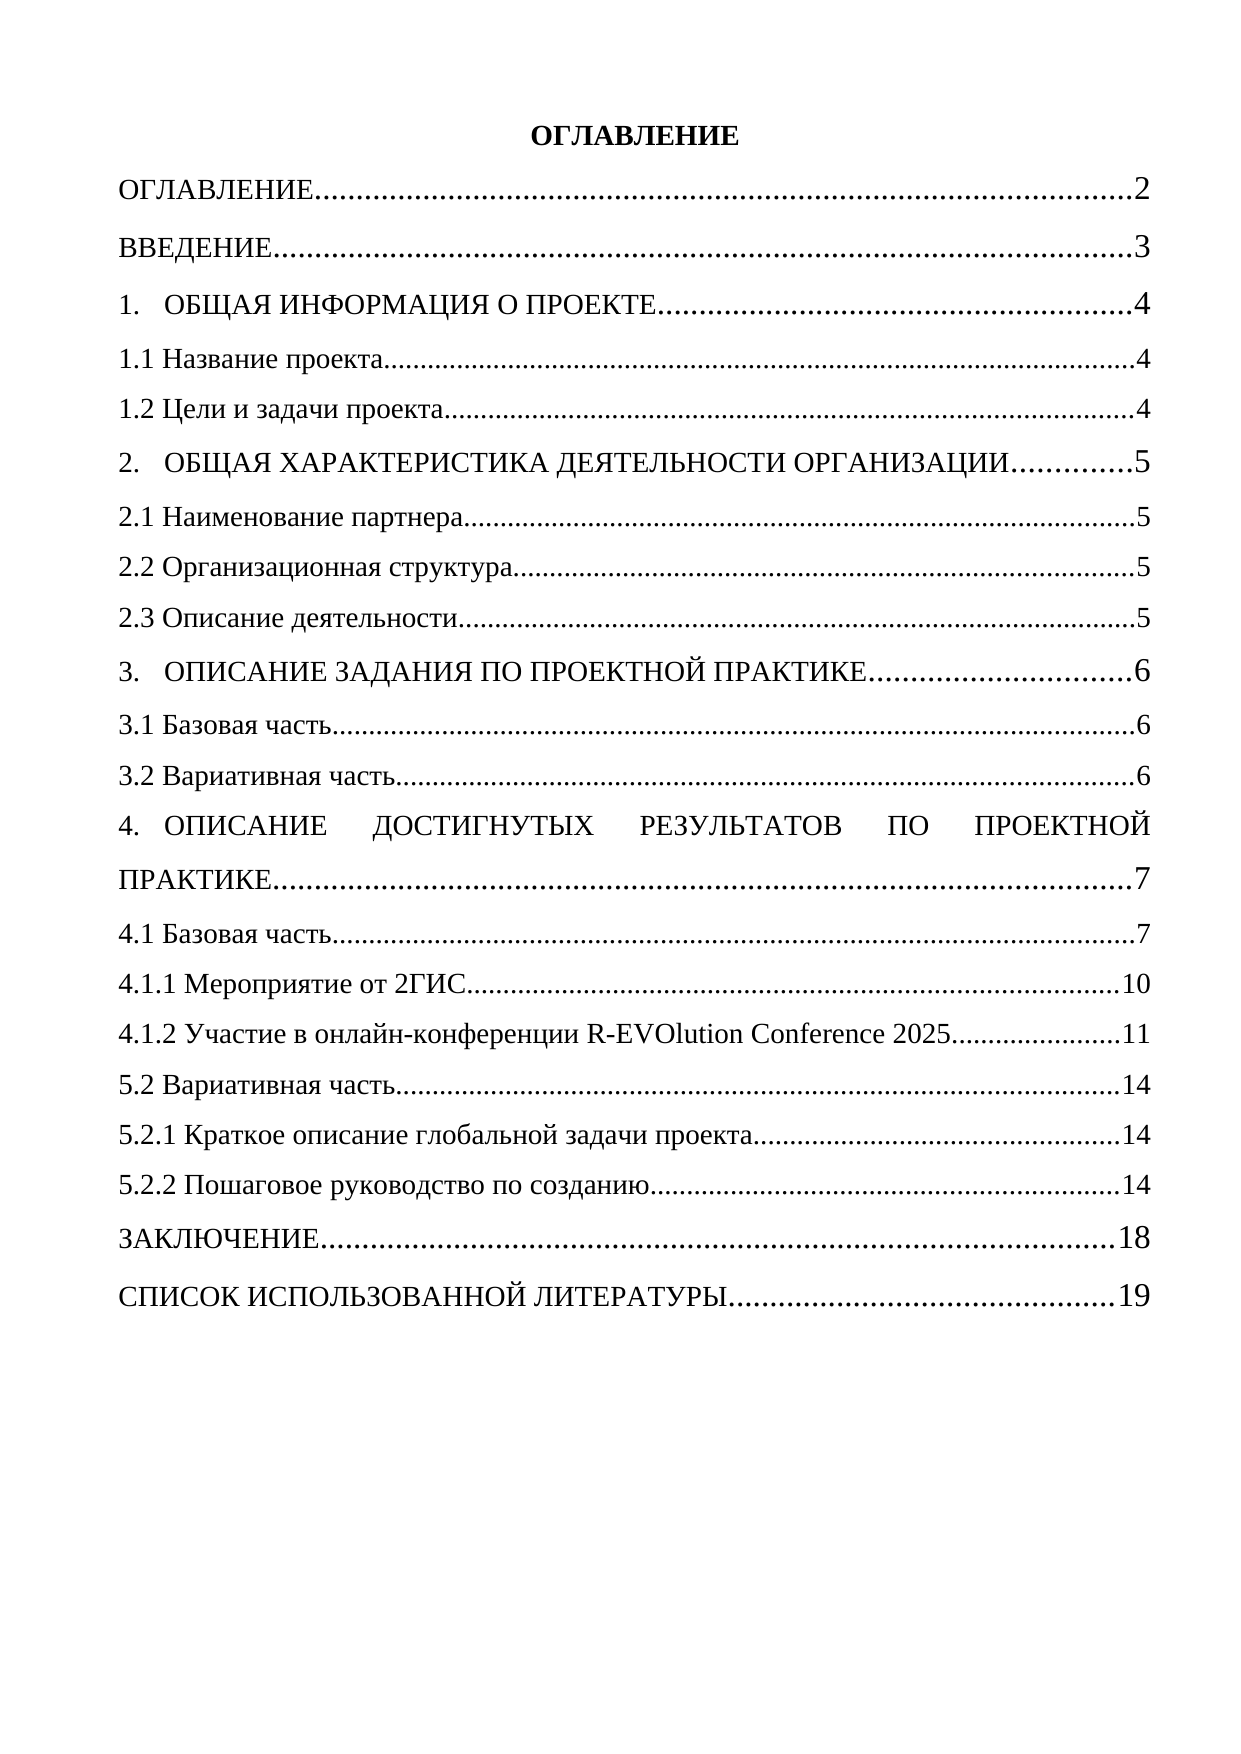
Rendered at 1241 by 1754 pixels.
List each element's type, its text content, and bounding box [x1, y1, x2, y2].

text 3.1 Базовая часть 6 [118, 707, 1152, 741]
text ВВЕДЕНИЕ 3 [118, 226, 1152, 264]
text 5.2 Вариативная часть 14 [118, 1067, 1152, 1100]
subtitle ОГЛАВЛЕНИЕ [118, 118, 1152, 152]
text 1.2 Цели и задачи проекта 4 [118, 391, 1152, 425]
text CПИСОК ИСПОЛЬЗОВАННОЙ ЛИТЕРАТУРЫ 19 [118, 1275, 1152, 1314]
text 3. ОПИСАНИЕ ЗАДАНИЯ ПО ПРОЕКТНОЙ ПРАКТИКЕ 6 [118, 650, 1152, 688]
text 2.1 Наименование партнера 5 [118, 499, 1152, 533]
text 5.2.2 Пошаговое руководство по созданию 14 [118, 1167, 1152, 1201]
text ЗАКЛЮЧЕНИЕ 18 [118, 1218, 1152, 1256]
text 2.2 Организационная структура 5 [118, 549, 1152, 583]
text 5.2.1 Краткое описание глобальной задачи проекта 14 [118, 1117, 1152, 1151]
text ОГЛАВЛЕНИЕ 2 [118, 168, 1152, 207]
text 4.1.1 Мероприятие от 2ГИС 10 [118, 966, 1152, 1000]
text 4.1.2 Участие в онлайн-конференции R-EVOlution Conference 2025. 11 [118, 1017, 1152, 1050]
text 1.1 Название проекта 4 [118, 341, 1152, 374]
text 4.1 Базовая часть 7 [118, 916, 1152, 949]
text 4. ОПИСАНИЕ ДОСТИГНУТЫХ РЕЗУЛЬТАТОВ ПО ПРОЕКТНОЙ ПРАКТИКЕ 7 [118, 808, 1152, 897]
text 1. ОБЩАЯ ИНФОРМАЦИЯ О ПРОЕКТЕ 4 [118, 283, 1152, 322]
text 3.2 Вариативная часть 6 [118, 758, 1152, 791]
text 2. ОБЩАЯ ХАРАКТЕРИСТИКА ДЕЯТЕЛЬНОСТИ ОРГАНИЗАЦИИ 5 [118, 442, 1152, 480]
text 2.3 Описание деятельности 5 [118, 600, 1152, 633]
